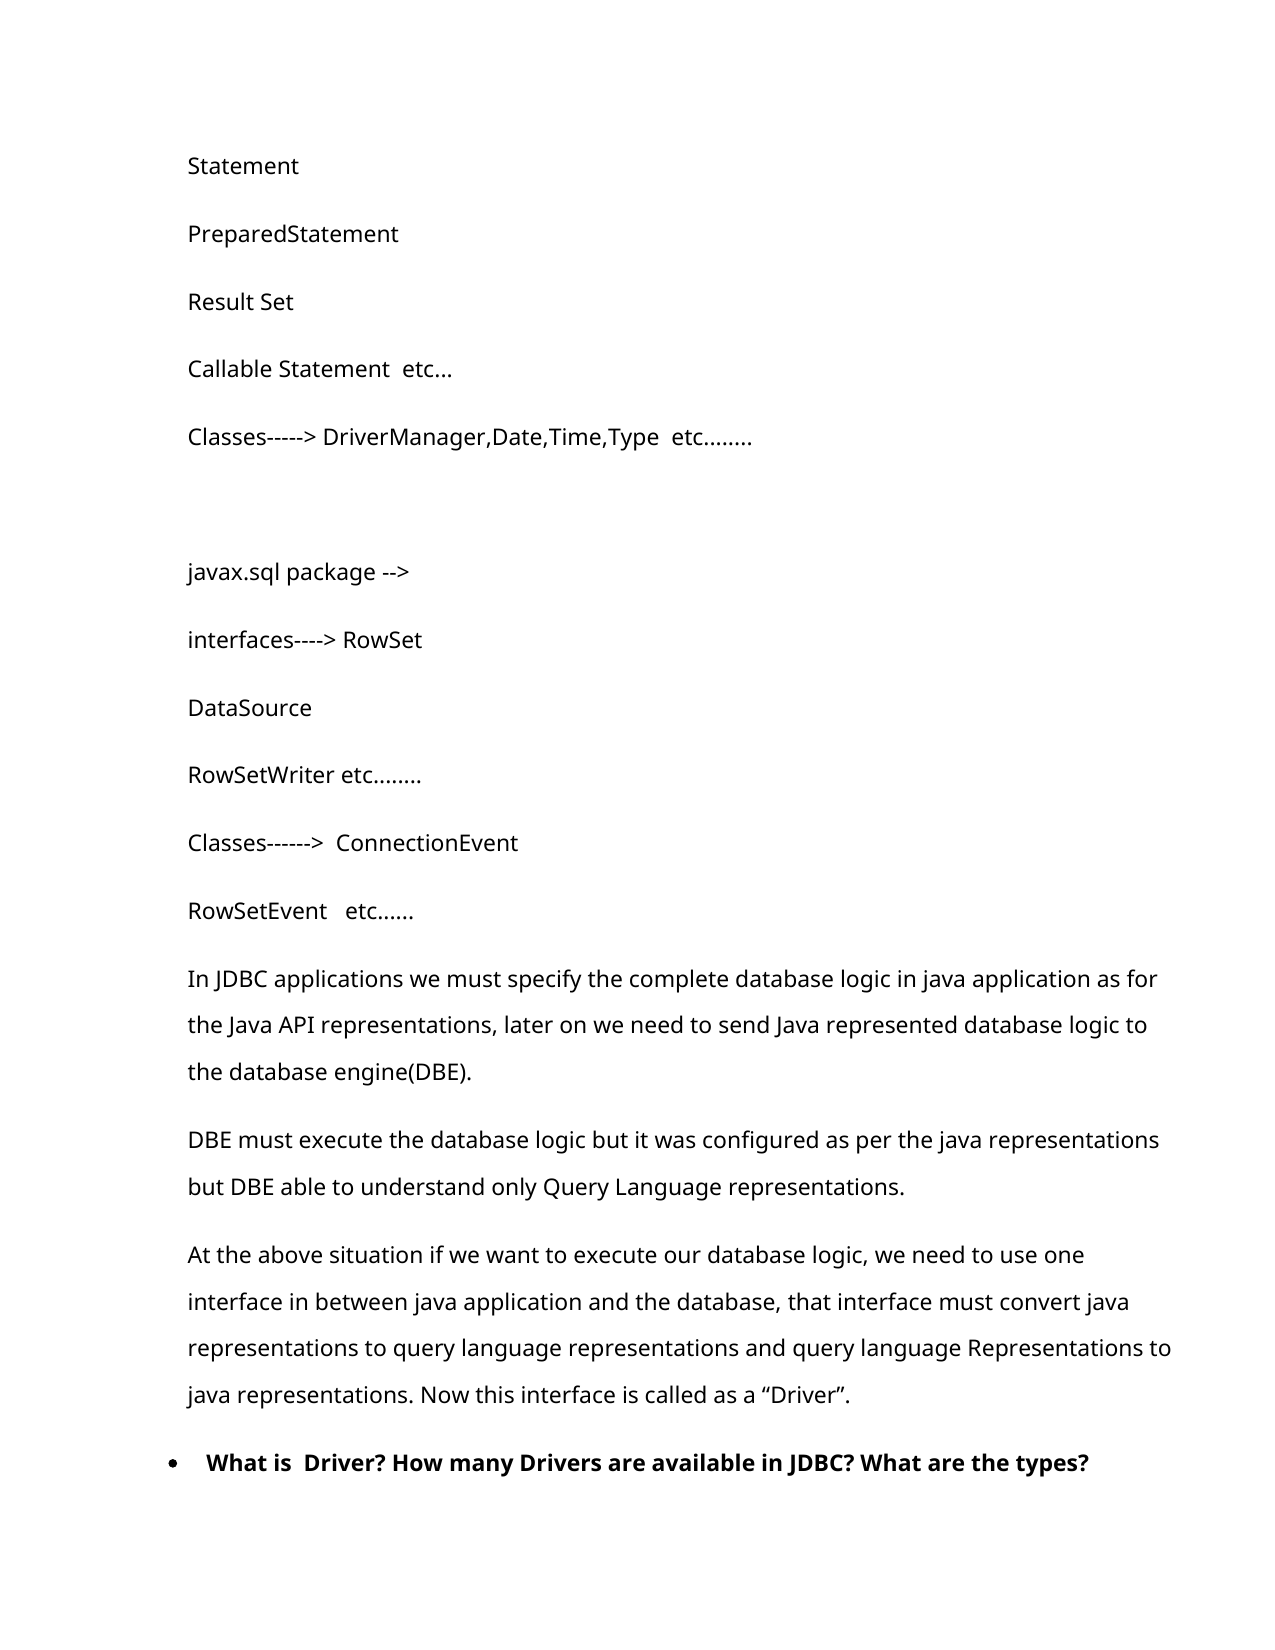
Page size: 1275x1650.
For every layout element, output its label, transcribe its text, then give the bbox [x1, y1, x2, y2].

list What is Driver? How many Drivers are available in JDBC? What are the types? [169, 1447, 1181, 1478]
text Classes------> ConnectionEvent [187, 827, 1181, 858]
text Statement [187, 150, 1181, 181]
text RowSetWriter etc........ [187, 759, 1181, 791]
text interfaces----> RowSet [187, 624, 1181, 655]
text At the above situation if we want to execute our database logic, we need to use one interface in between java application and the database, that interface must convert java representations to query language representations and query language Representations to java representations. Now this interface is called as a “Driver”. [187, 1238, 1181, 1410]
text Result Set [187, 285, 1181, 317]
text RowSetEvent etc...... [187, 895, 1181, 926]
text PreparedStatement [187, 218, 1181, 249]
text Classes-----> DriverManager,Date,Time,Type etc........ [187, 421, 1181, 452]
text Callable Statement etc... [187, 353, 1181, 384]
text In JDBC applications we must specify the complete database logic in java application as for the Java API representations, later on we need to send Java represented database logic to the database engine(DBE). [187, 962, 1181, 1087]
text javax.sql package --> [187, 556, 1181, 587]
text DBE must execute the database logic but it was configured as per the java representations but DBE able to understand only Query Language representations. [187, 1124, 1181, 1202]
text DataSource [187, 692, 1181, 723]
